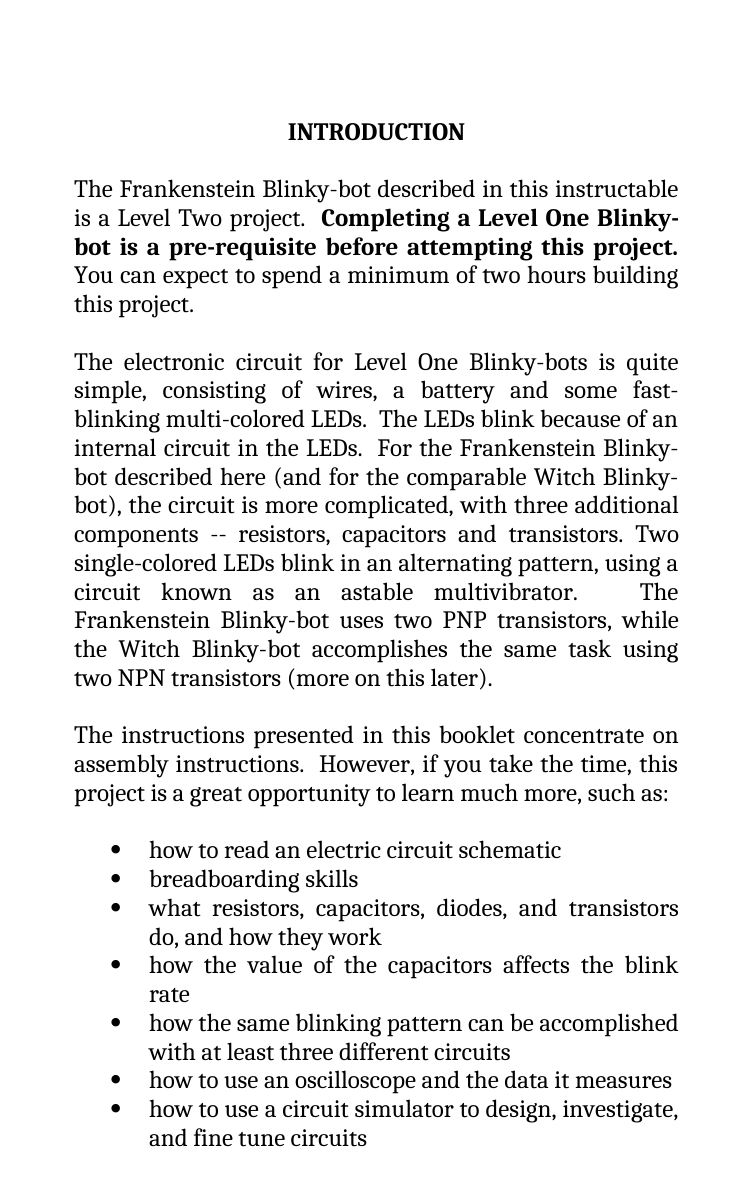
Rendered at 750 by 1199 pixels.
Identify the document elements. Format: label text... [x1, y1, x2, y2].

list how to use a circuit simulator to design, investigate, and fine tune circuits [111, 1095, 679, 1152]
list what resistors, capacitors, diodes, and transistors do, and how they work [111, 894, 679, 951]
text The electronic circuit for Level One Blinky-bots is quite simple, consisting of wires, a battery and some fast-blinking multi-colored LEDs. The LEDs blink because of an internal circuit in the LEDs. For the Frankenstein Blinky-bot described here (and for the comparable Witch Blinky-bot), the circuit is more complicated, with three additional components -- resistors, capacitors and transistors. Two single-colored LEDs blink in an alternating pattern, using a circuit known as an astable multivibrator. The Frankenstein Blinky-bot uses two PNP transistors, while the Witch Blinky-bot accomplishes the same task using two NPN transistors (more on this later). [74, 347, 679, 692]
list breadboarding skills [111, 865, 679, 894]
list how the value of the capacitors affects the blink rate [111, 951, 679, 1009]
list how the same blinking pattern can be accomplished with at least three different circuits [111, 1009, 679, 1066]
list how to read an electric circuit schematic [111, 836, 679, 865]
text The Frankenstein Blinky-bot described in this instructable is a Level Two project. Completing a Level One Blinky-bot is a pre-requisite before attempting this project. You can expect to spend a minimum of two hours building this project. [74, 175, 679, 319]
list how to use an oscilloscope and the data it measures [111, 1066, 679, 1095]
text INTRODUCTION [74, 117, 679, 146]
text The instructions presented in this booklet concentrate on assembly instructions. However, if you take the time, this project is a great opportunity to learn much more, such as: [74, 721, 679, 807]
